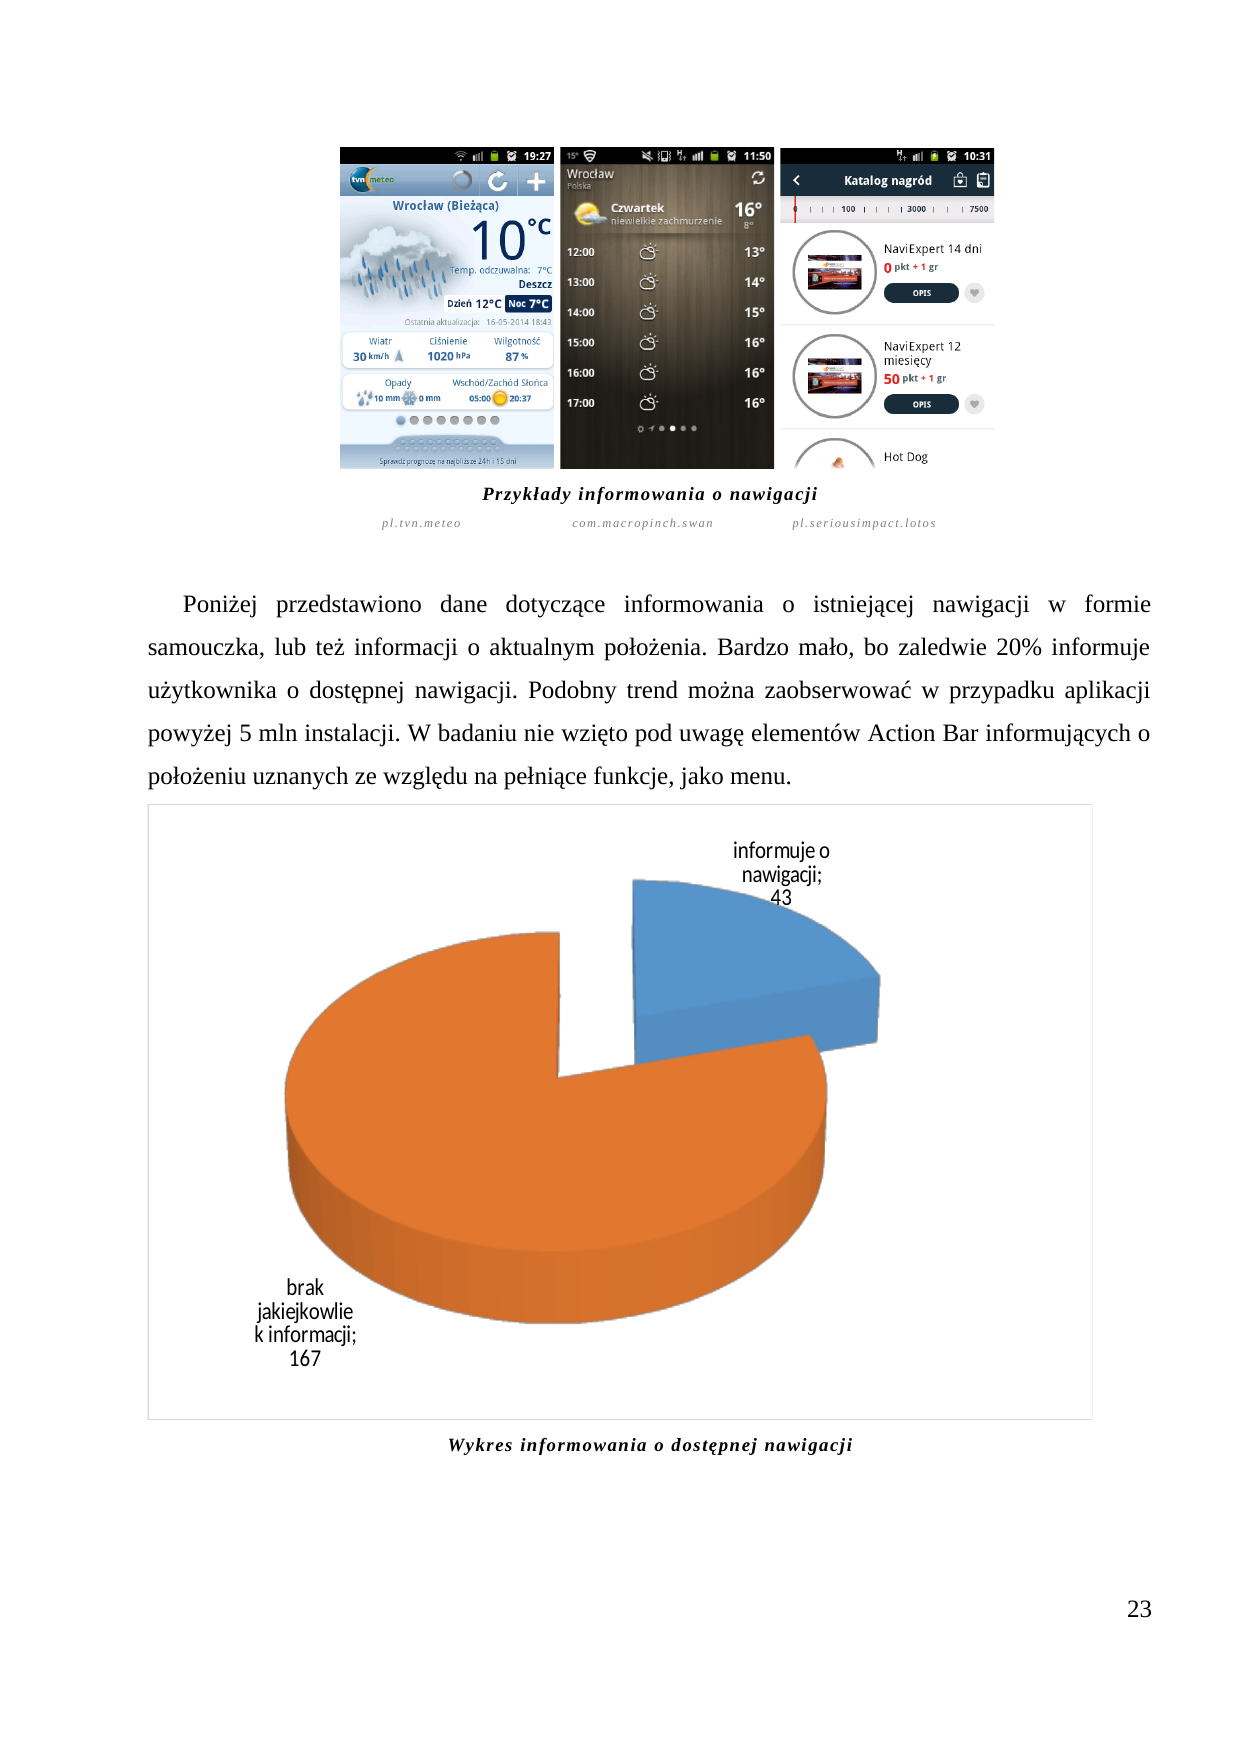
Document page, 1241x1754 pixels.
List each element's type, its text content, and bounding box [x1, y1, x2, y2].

table_header pl.seriousimpact.lotos [753, 516, 975, 546]
picture [560, 147, 775, 469]
picture [780, 148, 995, 469]
picture [340, 147, 554, 469]
table_header pl.tvn.meteo [310, 516, 532, 546]
subtitle Przykłady informowania o nawigacji [148, 483, 1152, 505]
table_header com.macropinch.swan [532, 516, 753, 546]
subtitle Wykres informowania o dostępnej nawigacji [148, 1434, 1152, 1455]
text Poniżej przedstawiono dane dotyczące informowania o istniejącej nawigacji w formie samouczka, lub też informacji o aktualnym położenia. Bardzo mało, bo zaledwie 20% informuje użytkownika o dostępnej nawigacji. Podobny trend można zaobserwować w przypadku aplikacji powyżej 5 mln instalacji. W badaniu nie wzięto pod uwagę elementów Action Bar informujących o położeniu uznanych ze względu na pełniące funkcje, jako menu. [148, 589, 1152, 790]
